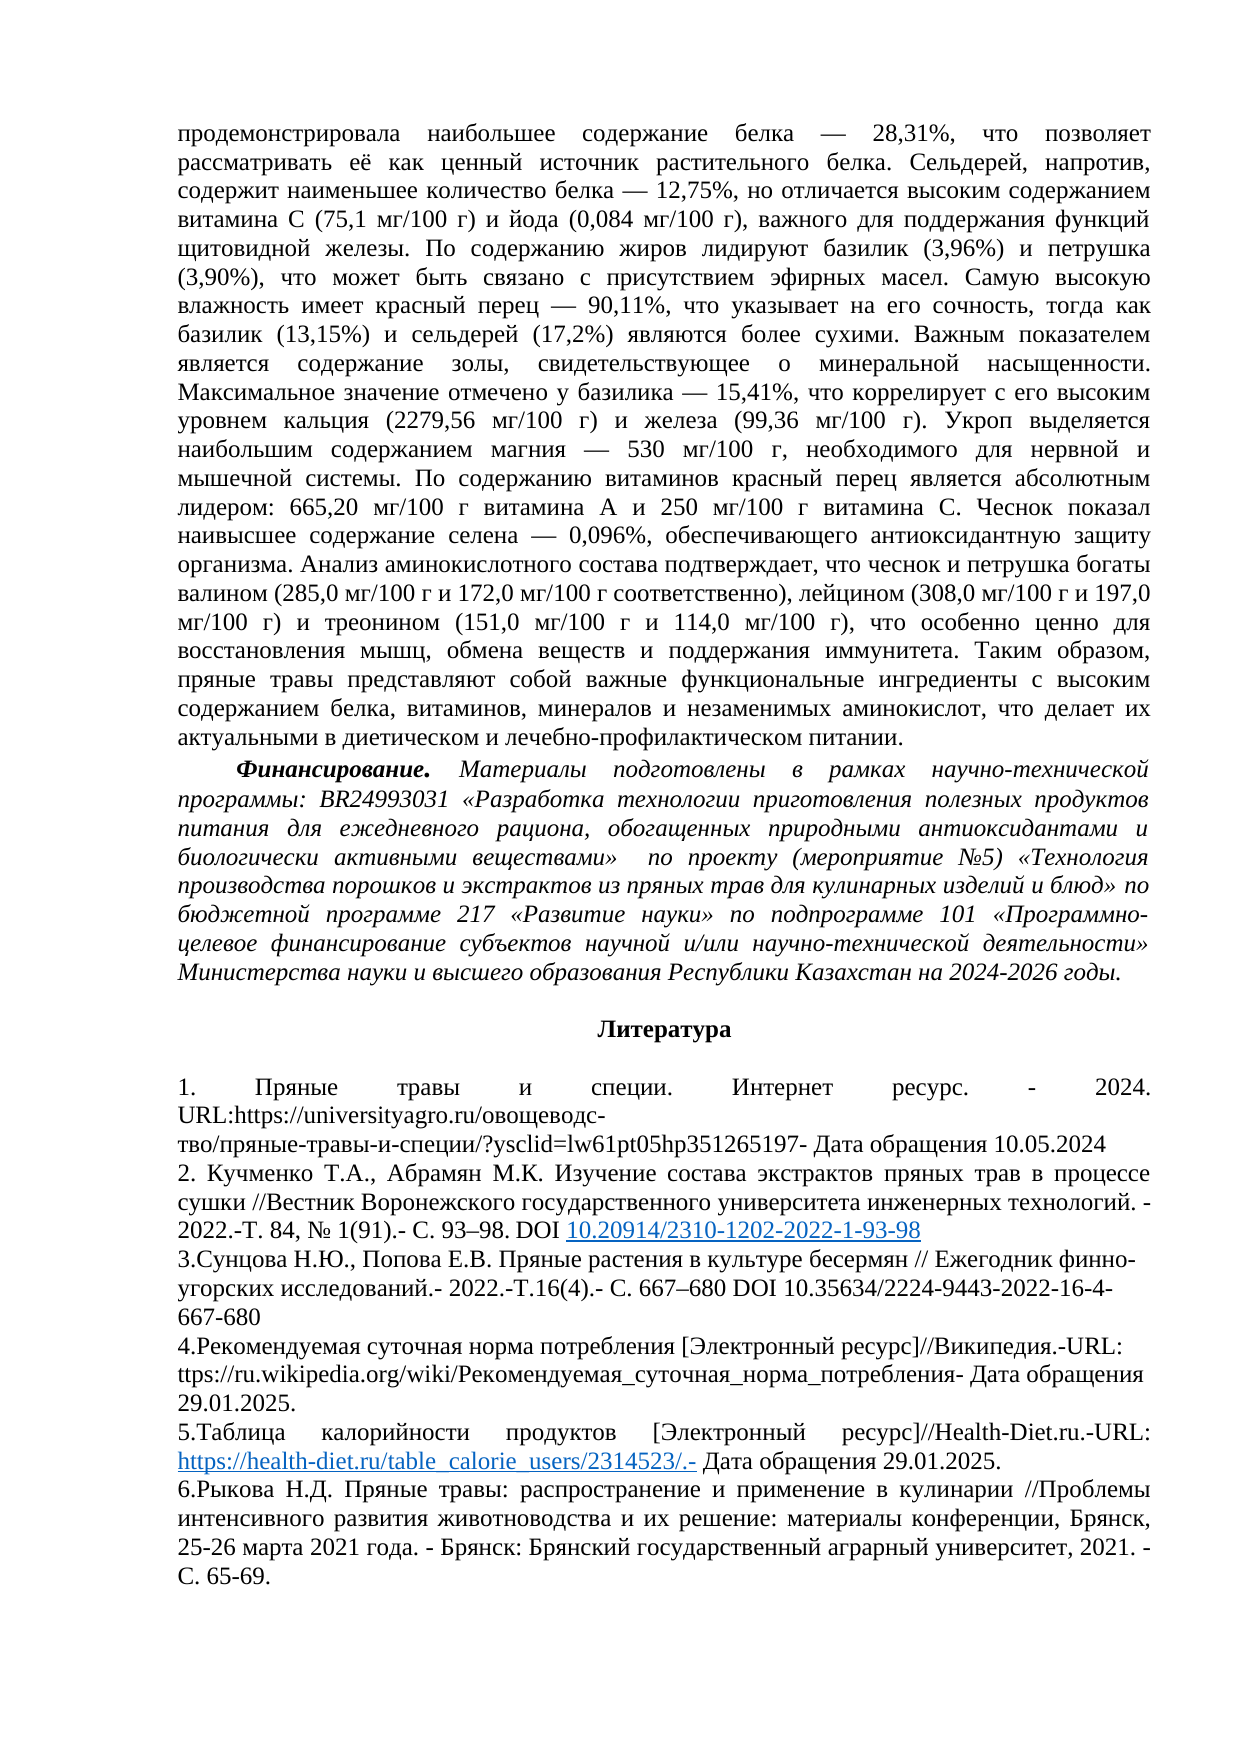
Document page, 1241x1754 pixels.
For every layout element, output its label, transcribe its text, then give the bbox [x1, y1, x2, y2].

text Литература [177, 1014, 1152, 1043]
text 4.Рекомендуемая суточная норма потребления [Электронный ресурс]//Википедия.-URL: ttps://ru.wikipedia.org/wiki/Рекомендуемая_суточная_норма_потребления- Дата обращения 29.01.2025. [177, 1331, 1152, 1417]
text 5.Таблица калорийности продуктов [Электронный ресурс]//Health-Diet.ru.-URL: https://health-diet.ru/table_calorie_users/2314523/.- Дата обращения 29.01.2025. [177, 1417, 1152, 1474]
text тво/пряные-травы-и-специи/?ysclid=lw61pt05hp351265197- Дата обращения 10.05.2024 [177, 1129, 1152, 1158]
text 6.Рыкова Н.Д. Пряные травы: распространение и применение в кулинарии //Проблемы интенсивного развития животноводства и их решение: материалы конференции, Брянск, 25-26 марта 2021 года. - Брянск: Брянский государственный аграрный университет, 2021. -С. 65-69. [177, 1474, 1152, 1589]
text 3.Сунцова Н.Ю., Попова Е.В. Пряные растения в культуре бесермян // Ежегодник финно-угорских исследований.- 2022.-Т.16(4).- С. 667–680 DOI 10.35634/2224-9443-2022-16-4-667-680 [177, 1244, 1152, 1331]
text 1. Пряные травы и специи. Интернет ресурс. - 2024. URL:https://universityagro.ru/овощеводс- [177, 1072, 1152, 1129]
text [177, 118, 1152, 751]
text 2. Кучменко Т.А., Абрамян М.К. Изучение состава экстрактов пряных трав в процессе сушки //Вестник Воронежского государственного университета инженерных технологий. -2022.-Т. 84, № 1(91).- С. 93–98. DOI 10.20914/2310-1202-2022-1-93-98 [177, 1158, 1152, 1244]
text Финансирование. Материалы подготовлены в рамках научно-технической программы: BR24993031 «Разработка технологии приготовления полезных продуктов питания для ежедневного рациона, обогащенных природными антиоксидантами и биологически активными веществами» по проекту (мероприятие №5) «Технология производства порошков и экстрактов из пряных трав для кулинарных изделий и блюд» по бюджетной программе 217 «Развитие науки» по подпрограмме 101 «Программно-целевое финансирование субъектов научной и/или научно-технической деятельности» Министерства науки и высшего образования Республики Казахстан на 2024-2026 годы. [177, 751, 1152, 985]
